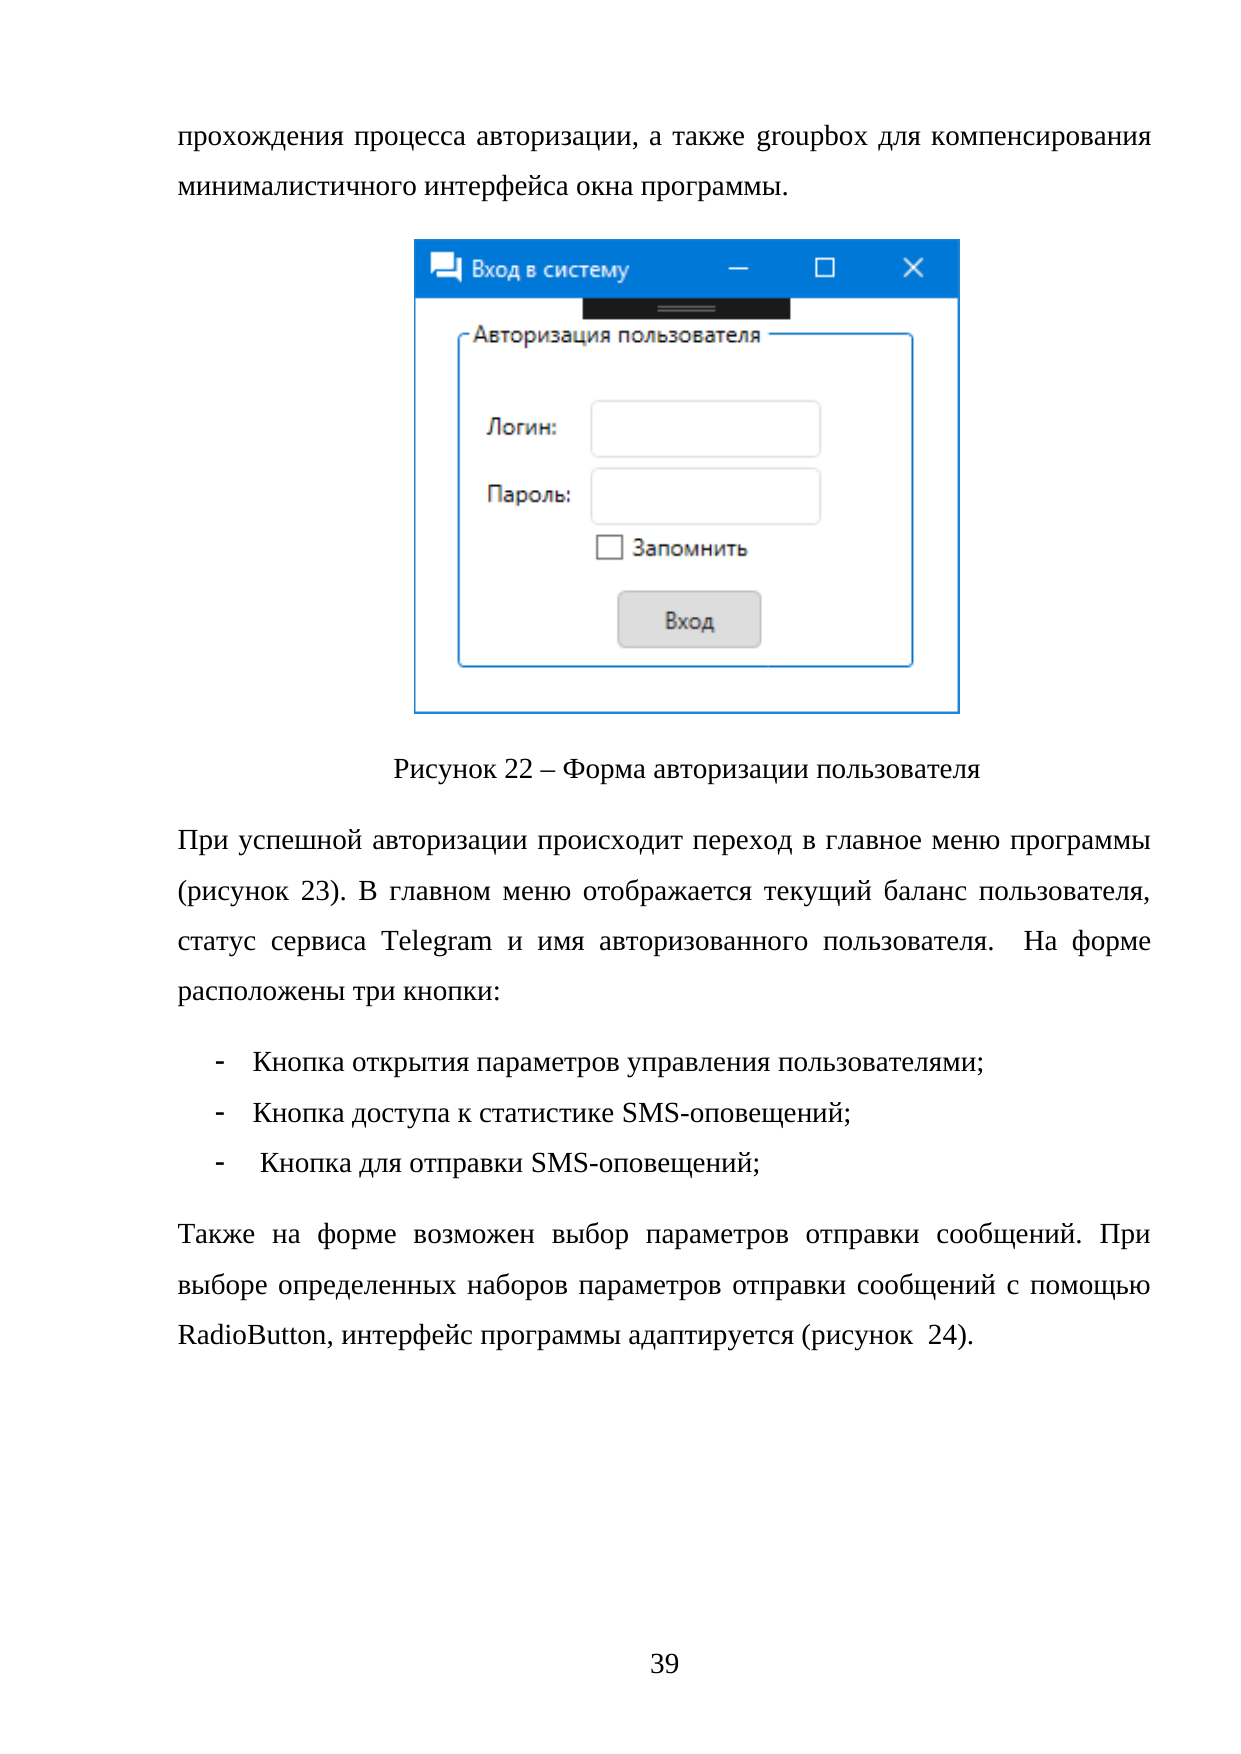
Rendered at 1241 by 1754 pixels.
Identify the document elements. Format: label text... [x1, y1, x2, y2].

text Также на форме возможен выбор параметров отправки сообщений. При выборе определенных наборов параметров отправки сообщений с помощью RadioButton, интерфейс программы адаптируется (рисунок 24). [177, 1216, 1152, 1351]
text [177, 118, 1152, 202]
picture [414, 239, 960, 714]
list Кнопка доступа к статистике SMS-оповещений; [215, 1095, 1152, 1128]
list Кнопка открытия параметров управления пользователями; [215, 1044, 1152, 1078]
text При успешной авторизации происходит переход в главное меню программы (рисунок 23). В главном меню отображается текущий баланс пользователя, статус сервиса Telegram и имя авторизованного пользователя. На форме расположены три кнопки: [177, 822, 1152, 1007]
list Кнопка для отправки SMS-оповещений; [215, 1145, 1152, 1179]
text Рисунок 22 – Форма авторизации пользователя [222, 751, 1152, 785]
